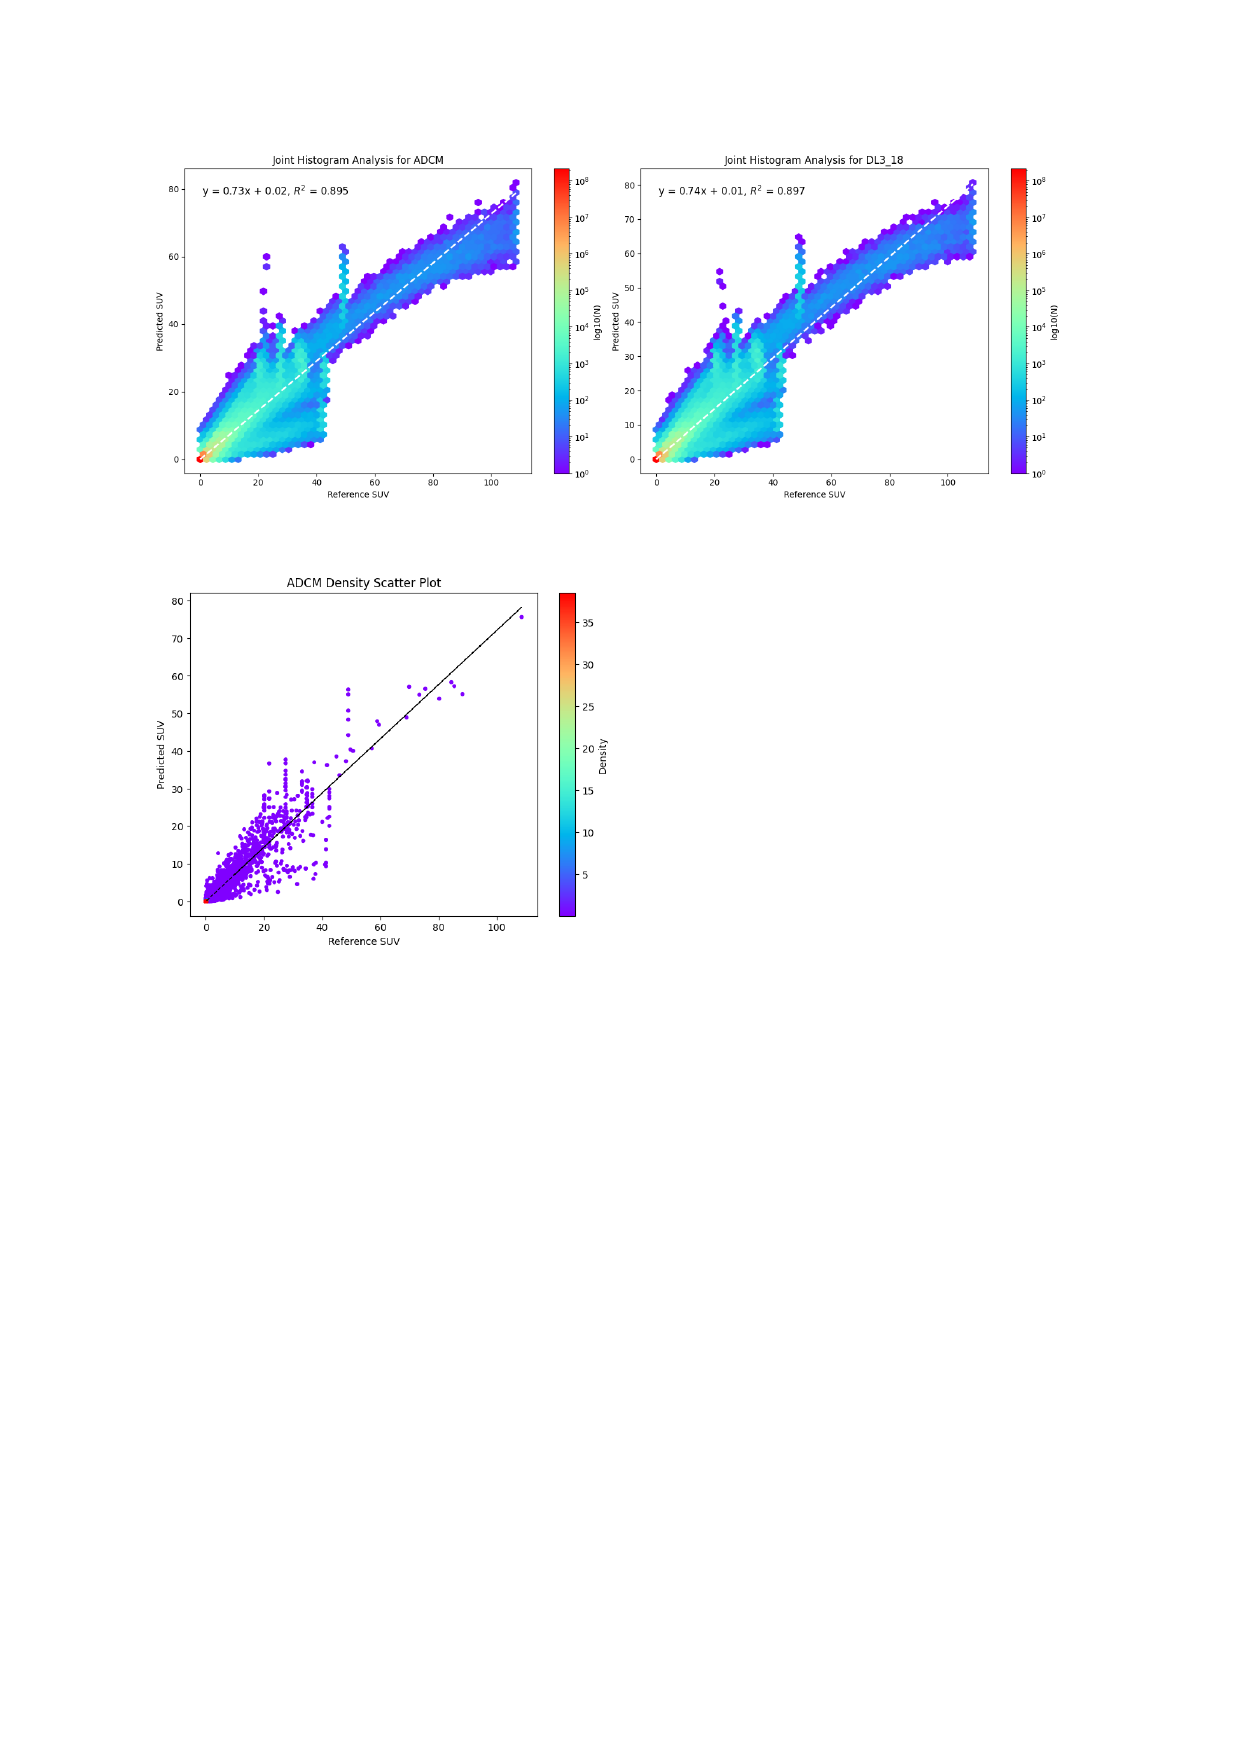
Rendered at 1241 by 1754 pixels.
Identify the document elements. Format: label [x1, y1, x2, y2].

picture [150, 570, 614, 953]
picture [150, 150, 1064, 505]
